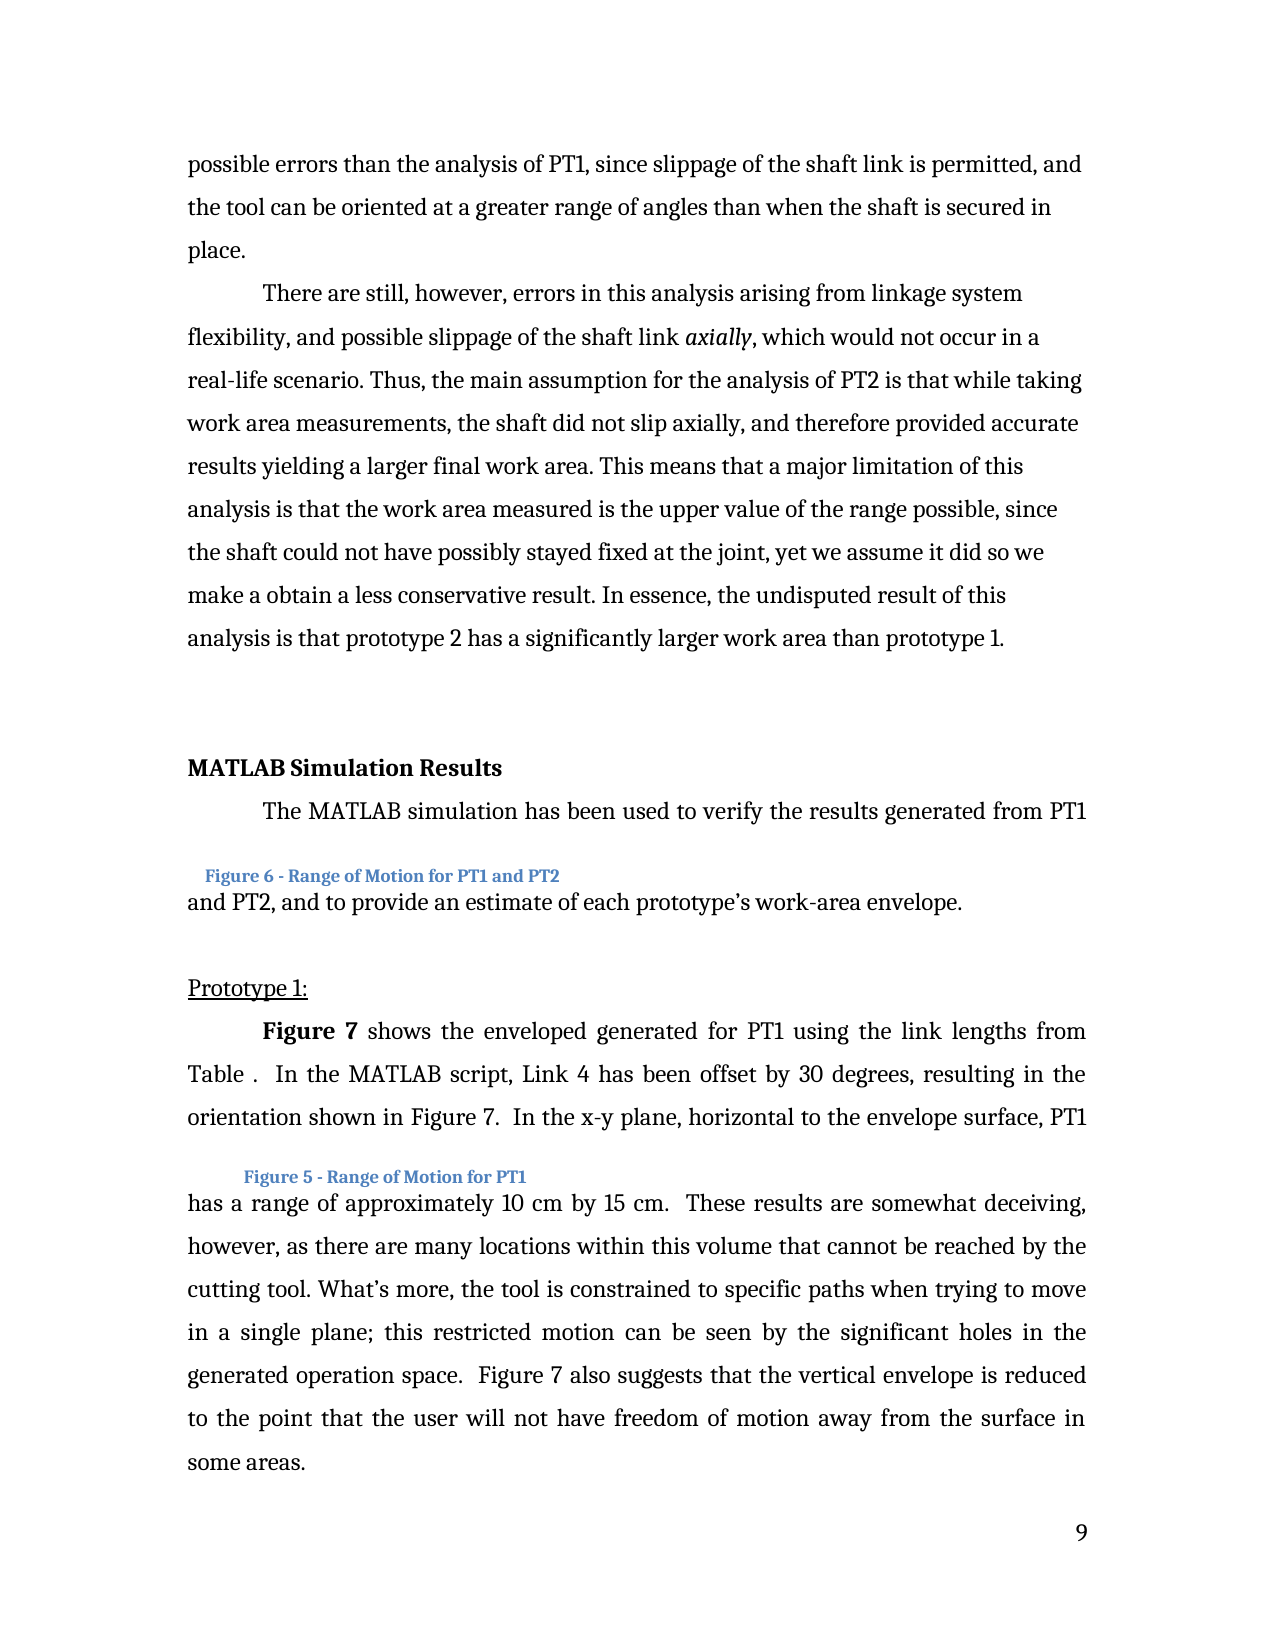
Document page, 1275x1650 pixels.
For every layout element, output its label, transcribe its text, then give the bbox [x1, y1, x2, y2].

text Figure 7 shows the enveloped generated for PT1 using the link lengths from Table 1. In the MATLAB script, Link 4 has been offset by 30 degrees, resulting in the orientation shown in Figure 7. In the x-y plane, horizontal to the envelope surface, PT1 has a range of approximately 10 cm by 15 cm. These results are somewhat deceiving, however, as there are many locations within this volume that cannot be reached by the cutting tool. What’s more, the tool is constrained to specific paths when trying to move in a single plane; this restricted motion can be seen by the significant holes in the generated operation space. Figure 7 also suggests that the vertical envelope is reduced to the point that the user will not have freedom of motion away from the surface in some areas. [187, 887, 1087, 1347]
text MATLAB Simulation Results [187, 624, 1087, 653]
text Prototype 1: [187, 844, 1087, 873]
text There are still, however, errors in this analysis arising from linkage system flexibility, and possible slippage of the shaft link axially, which would not occur in a real-life scenario. Thus, the main assumption for the analysis of PT2 is that while taking work area measurements, the shaft did not slip axially, and therefore provided accurate results yielding a larger final work area. This means that a major limitation of this analysis is that the work area measured is the upper value of the range possible, since the shaft could not have possibly stayed fixed at the joint, yet we assume it did so we make a obtain a less conservative result. In essence, the undisputed result of this analysis is that prototype 2 has a significantly larger work area than prototype 1. [187, 150, 1087, 524]
text The MATLAB simulation has been used to verify the results generated from PT1 and PT2, and to provide an estimate of each prototype’s work-area envelope. [187, 667, 1087, 787]
